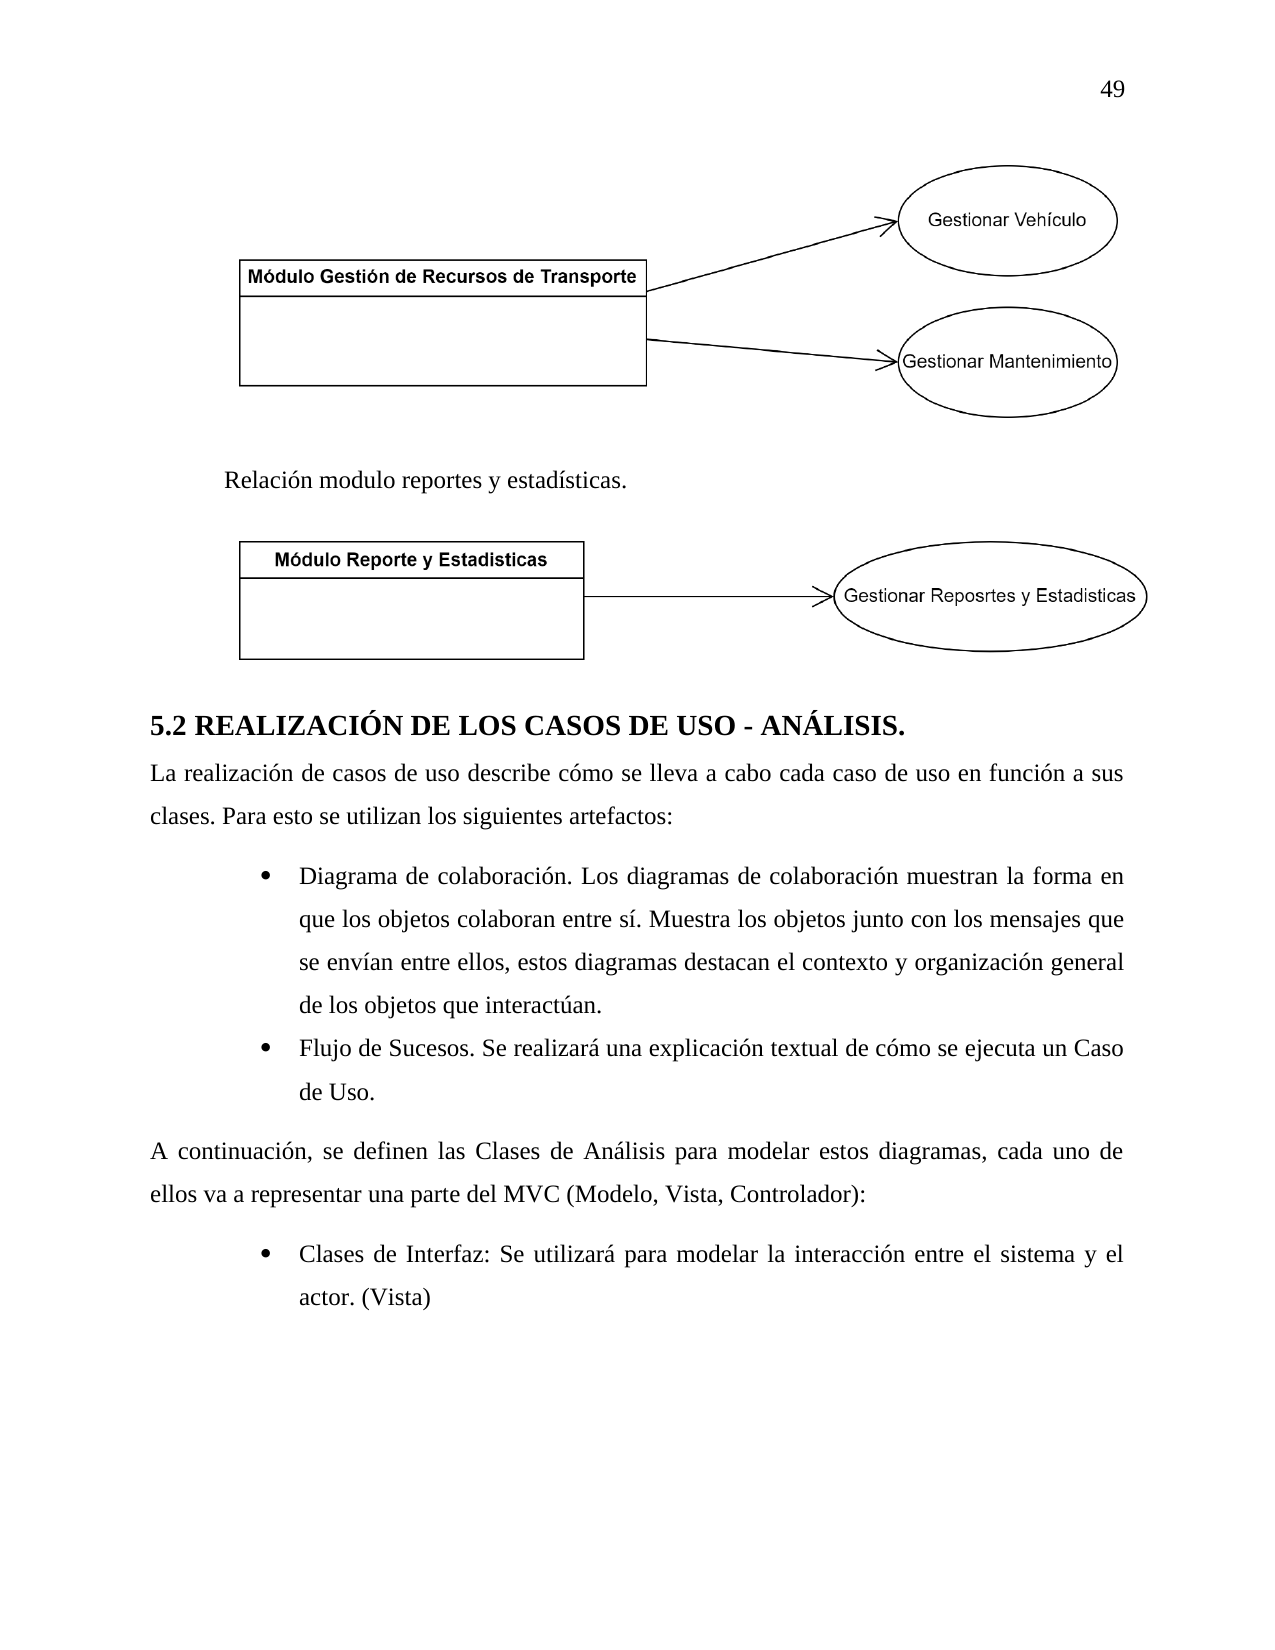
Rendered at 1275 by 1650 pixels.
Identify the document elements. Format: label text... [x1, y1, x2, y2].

text A continuación, se definen las Clases de Análisis para modelar estos diagramas, cada uno de ellos va a representar una parte del MVC (Modelo, Vista, Controlador): [150, 1136, 1125, 1208]
text Relación modulo reportes y estadísticas. [150, 465, 1125, 494]
list Diagrama de colaboración. Los diagramas de colaboración muestran la forma en que los objetos colaboran entre sí. Muestra los objetos junto con los mensajes que se envían entre ellos, estos diagramas destacan el contexto y organización general de los objetos que interactúan. [261, 861, 1125, 1019]
list Clases de Interfaz: Se utilizará para modelar la interacción entre el sistema y el actor. (Vista) [261, 1239, 1125, 1311]
picture [223, 150, 1135, 435]
picture [223, 525, 1163, 677]
subtitle REALIZACIÓN DE LOS CASOS DE USO - ANÁLISIS. [150, 708, 1125, 741]
text La realización de casos de uso describe cómo se lleva a cabo cada caso de uso en función a sus clases. Para esto se utilizan los siguientes artefactos: [150, 758, 1125, 830]
list Flujo de Sucesos. Se realizará una explicación textual de cómo se ejecuta un Caso de Uso. [261, 1033, 1125, 1105]
